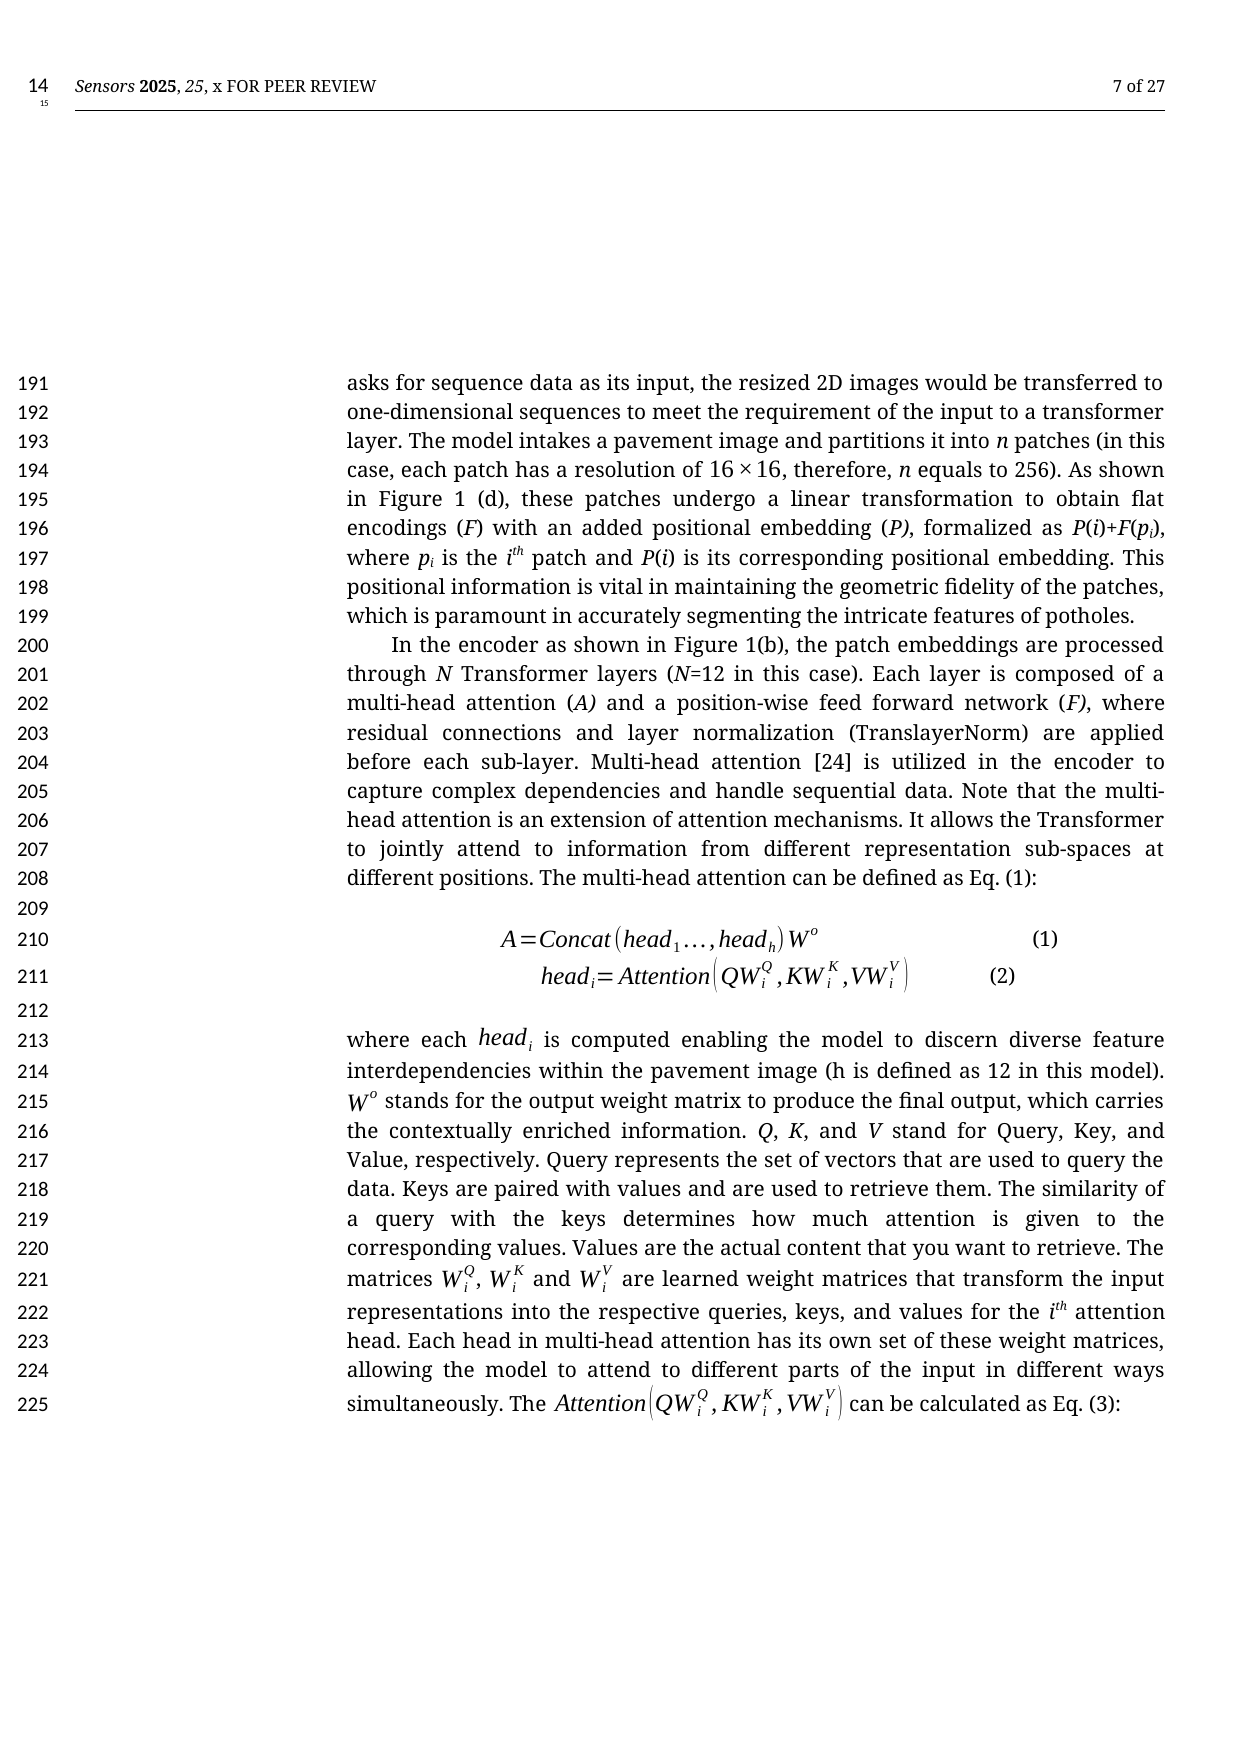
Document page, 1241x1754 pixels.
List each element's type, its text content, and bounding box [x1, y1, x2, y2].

text In the encoder as shown in Figure 1(b), the patch embeddings are processed through N Transformer layers (N=12 in this case). Each layer is composed of a multi-head attention (A) and a position-wise feed forward network (F), where residual connections and layer normalization (TranslayerNorm) are applied before each sub-layer. Multi-head attention [24] is utilized in the encoder to capture complex dependencies and handle sequential data. Note that the multi-head attention is an extension of attention mechanisms. It allows the Transformer to jointly attend to information from different representation sub-spaces at different positions. The multi-head attention can be defined as Eq. (1): [347, 629, 1165, 892]
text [347, 367, 1165, 629]
text (2) [347, 956, 1165, 995]
text (1) [347, 921, 1165, 956]
text where each is computed enabling the model to discern diverse feature interdependencies within the pavement image (h is defined as 12 in this model). stands for the output weight matrix to produce the final output, which carries the contextually enriched information. Q, K, and V stand for Query, Key, and Value, respectively. Query represents the set of vectors that are used to query the data. Keys are paired with values and are used to retrieve them. The similarity of a query with the keys determines how much attention is given to the corresponding values. Values are the actual content that you want to retrieve. The matrices , and are learned weight matrices that transform the input representations into the respective queries, keys, and values for the ith attention head. Each head in multi-head attention has its own set of these weight matrices, allowing the model to attend to different parts of the input in different ways simultaneously. The can be calculated as Eq. (3): [347, 1024, 1165, 1422]
